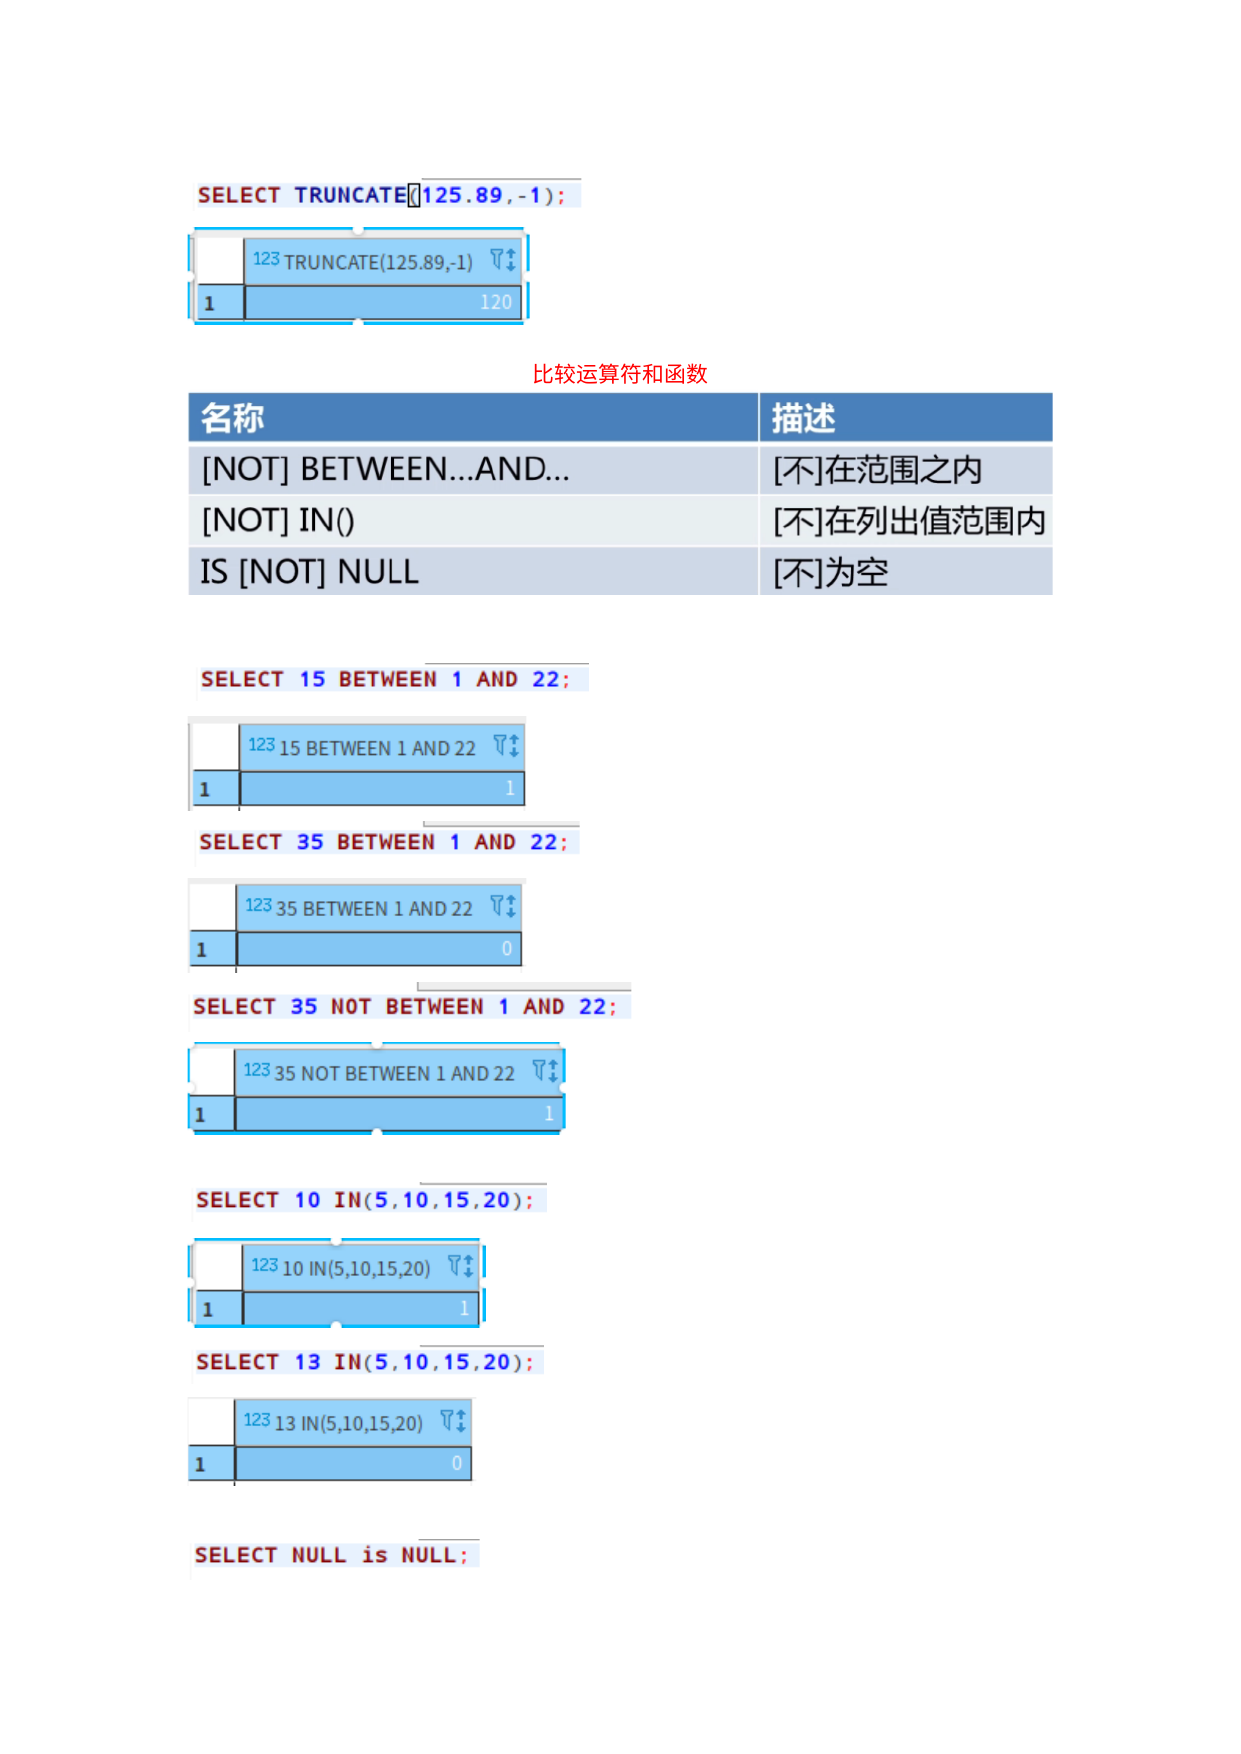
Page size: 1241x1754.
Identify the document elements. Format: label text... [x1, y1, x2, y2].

picture [187, 178, 582, 211]
picture [187, 1238, 486, 1328]
picture [187, 1042, 566, 1135]
picture [187, 878, 527, 973]
picture [187, 982, 632, 1032]
picture [187, 1397, 477, 1486]
picture [187, 227, 530, 325]
picture [187, 1539, 480, 1580]
picture [187, 1345, 544, 1384]
picture [187, 821, 580, 867]
picture [187, 1182, 547, 1222]
picture [187, 663, 589, 701]
picture [187, 389, 1053, 595]
text 比较运算符和函数 [187, 357, 1053, 389]
picture [187, 716, 527, 811]
